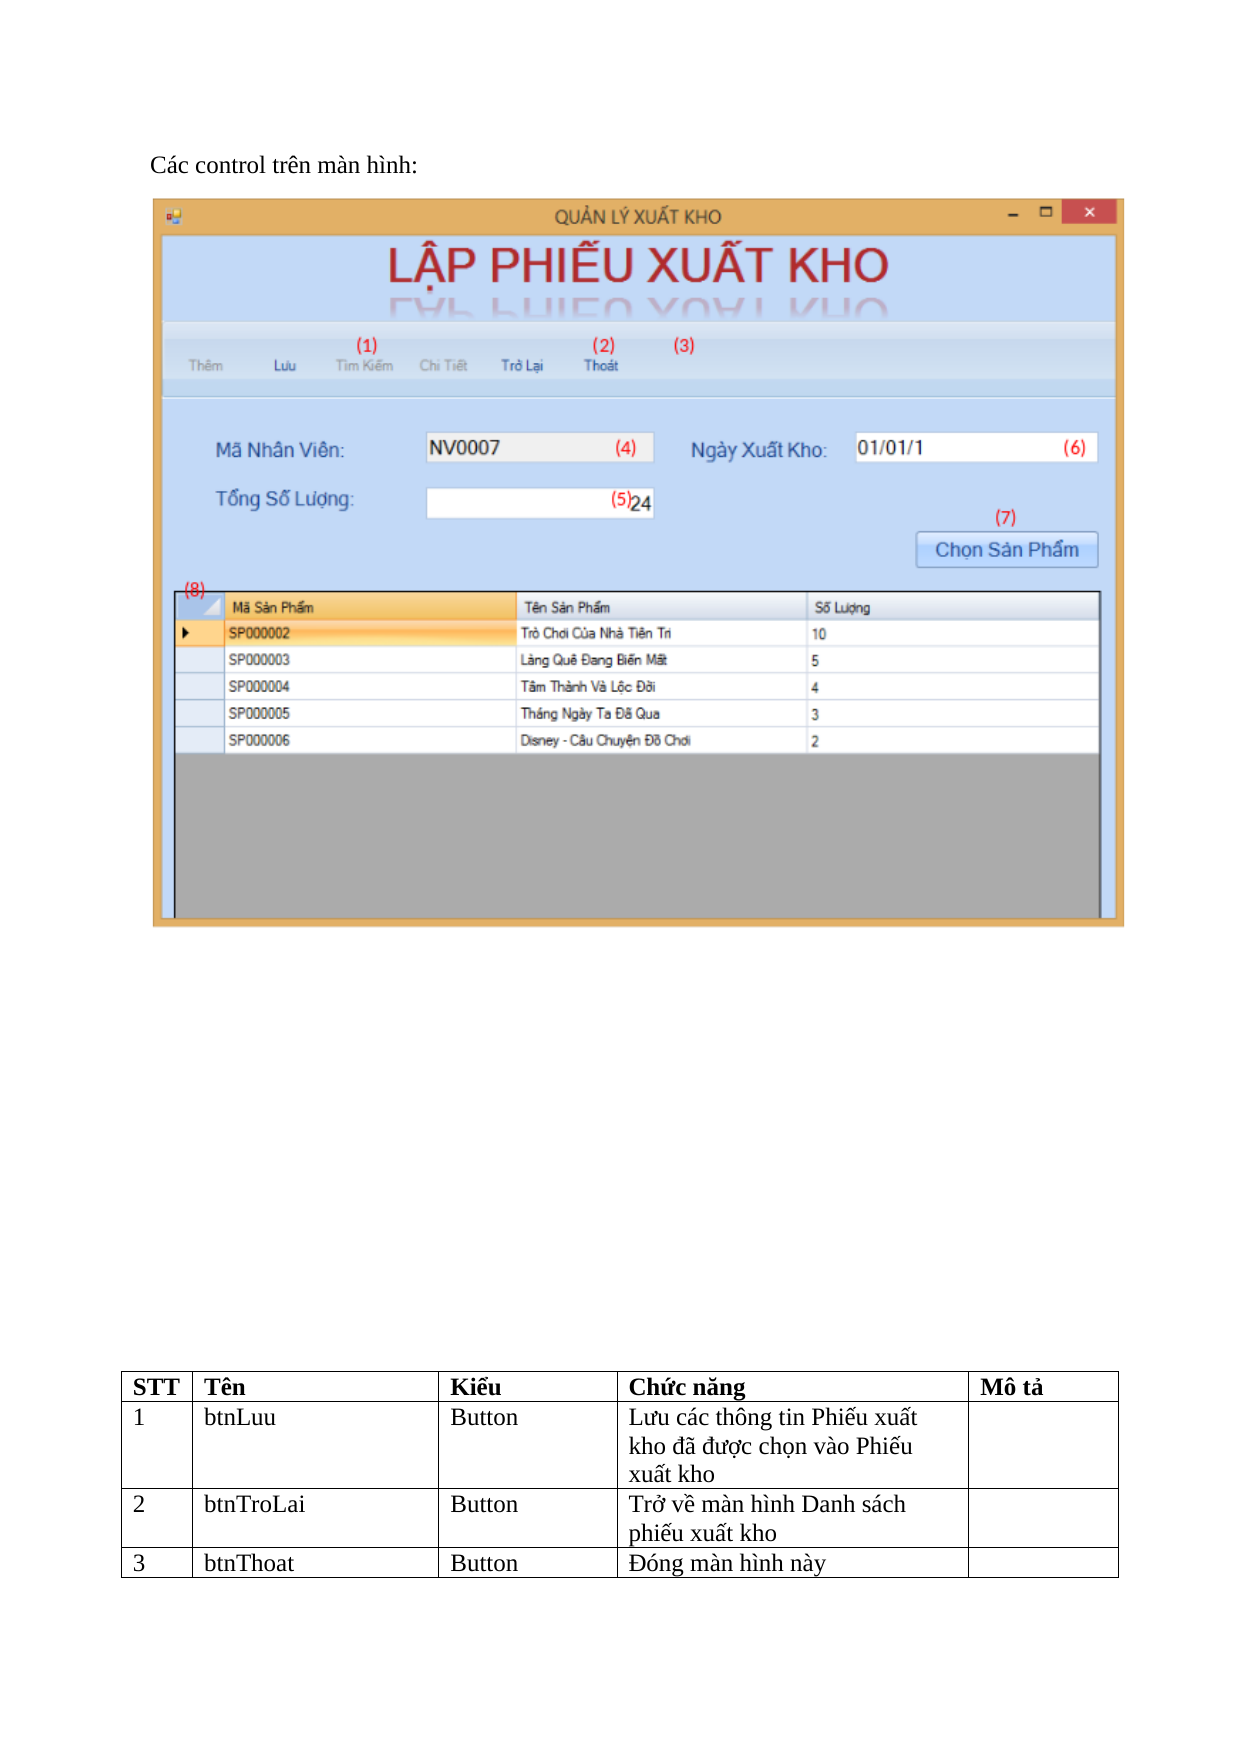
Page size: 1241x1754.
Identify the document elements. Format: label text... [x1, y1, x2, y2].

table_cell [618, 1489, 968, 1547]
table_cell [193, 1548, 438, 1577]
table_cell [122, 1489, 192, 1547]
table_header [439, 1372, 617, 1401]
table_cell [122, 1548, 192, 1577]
text Các control trên màn hình: [150, 150, 1090, 179]
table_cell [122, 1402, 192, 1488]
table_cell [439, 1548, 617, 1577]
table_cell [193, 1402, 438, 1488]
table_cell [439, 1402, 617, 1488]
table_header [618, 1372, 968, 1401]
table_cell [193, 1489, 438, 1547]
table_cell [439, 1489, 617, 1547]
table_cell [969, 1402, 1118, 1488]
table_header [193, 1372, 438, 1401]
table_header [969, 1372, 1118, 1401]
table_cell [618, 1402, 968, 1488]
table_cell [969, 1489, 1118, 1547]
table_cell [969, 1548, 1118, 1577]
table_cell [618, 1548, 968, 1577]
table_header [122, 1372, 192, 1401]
